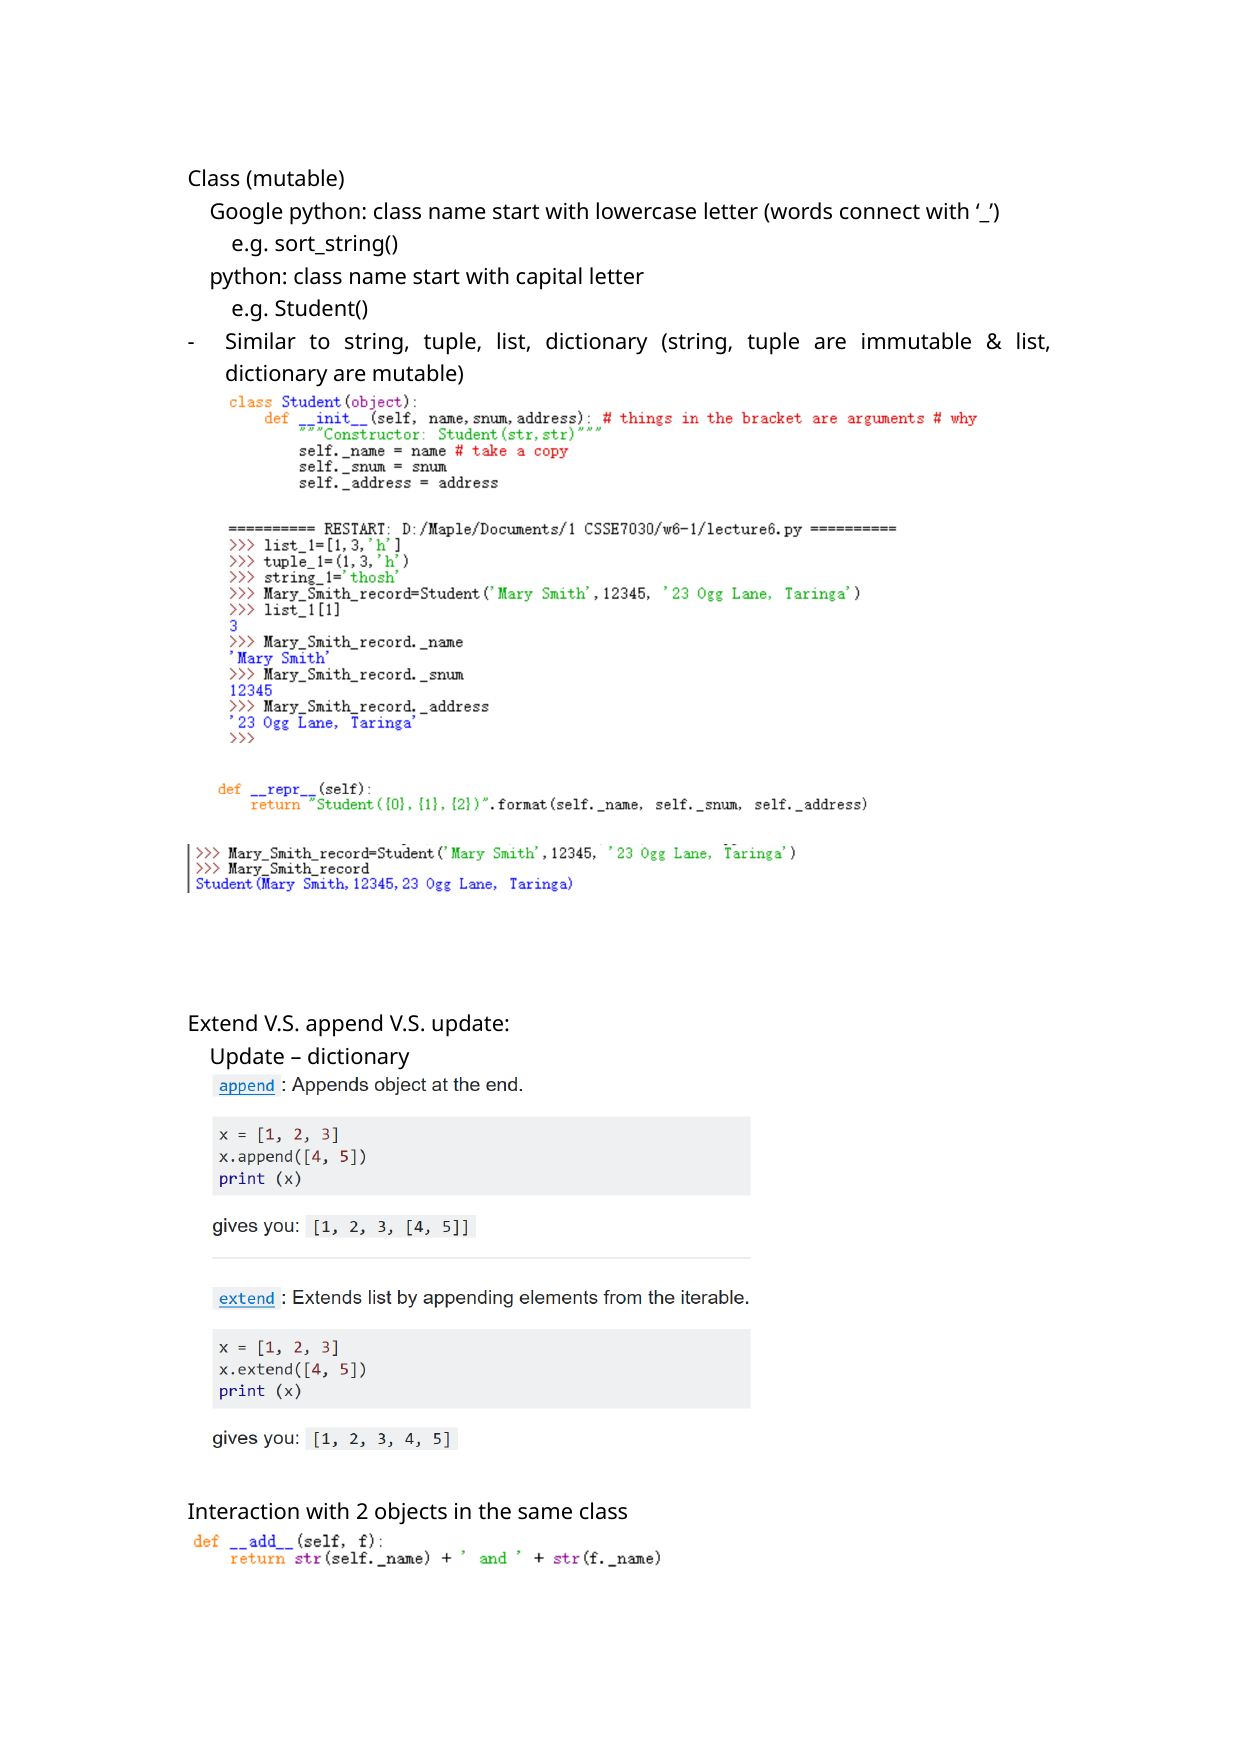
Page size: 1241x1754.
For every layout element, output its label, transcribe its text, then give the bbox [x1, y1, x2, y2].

text Google python: class name start with lowercase letter (words connect with ‘_’) [209, 194, 1053, 227]
text python: class name start with capital letter [209, 259, 1053, 292]
text e.g. sort_string() [231, 227, 1053, 259]
text Class (mutable) [187, 162, 1053, 194]
picture [209, 1072, 751, 1458]
picture [225, 519, 986, 743]
text Extend V.S. append V.S. update: [187, 1007, 1053, 1039]
picture [187, 1527, 672, 1575]
picture [225, 389, 987, 496]
picture [187, 844, 871, 893]
picture [187, 779, 871, 818]
text e.g. Student() [231, 292, 1053, 324]
text Update – dictionary [209, 1039, 1053, 1072]
list Similar to string, tuple, list, dictionary (string, tuple are immutable & list, dictionary are mutable) [187, 324, 1053, 389]
text Interaction with 2 objects in the same class [187, 1494, 1053, 1527]
